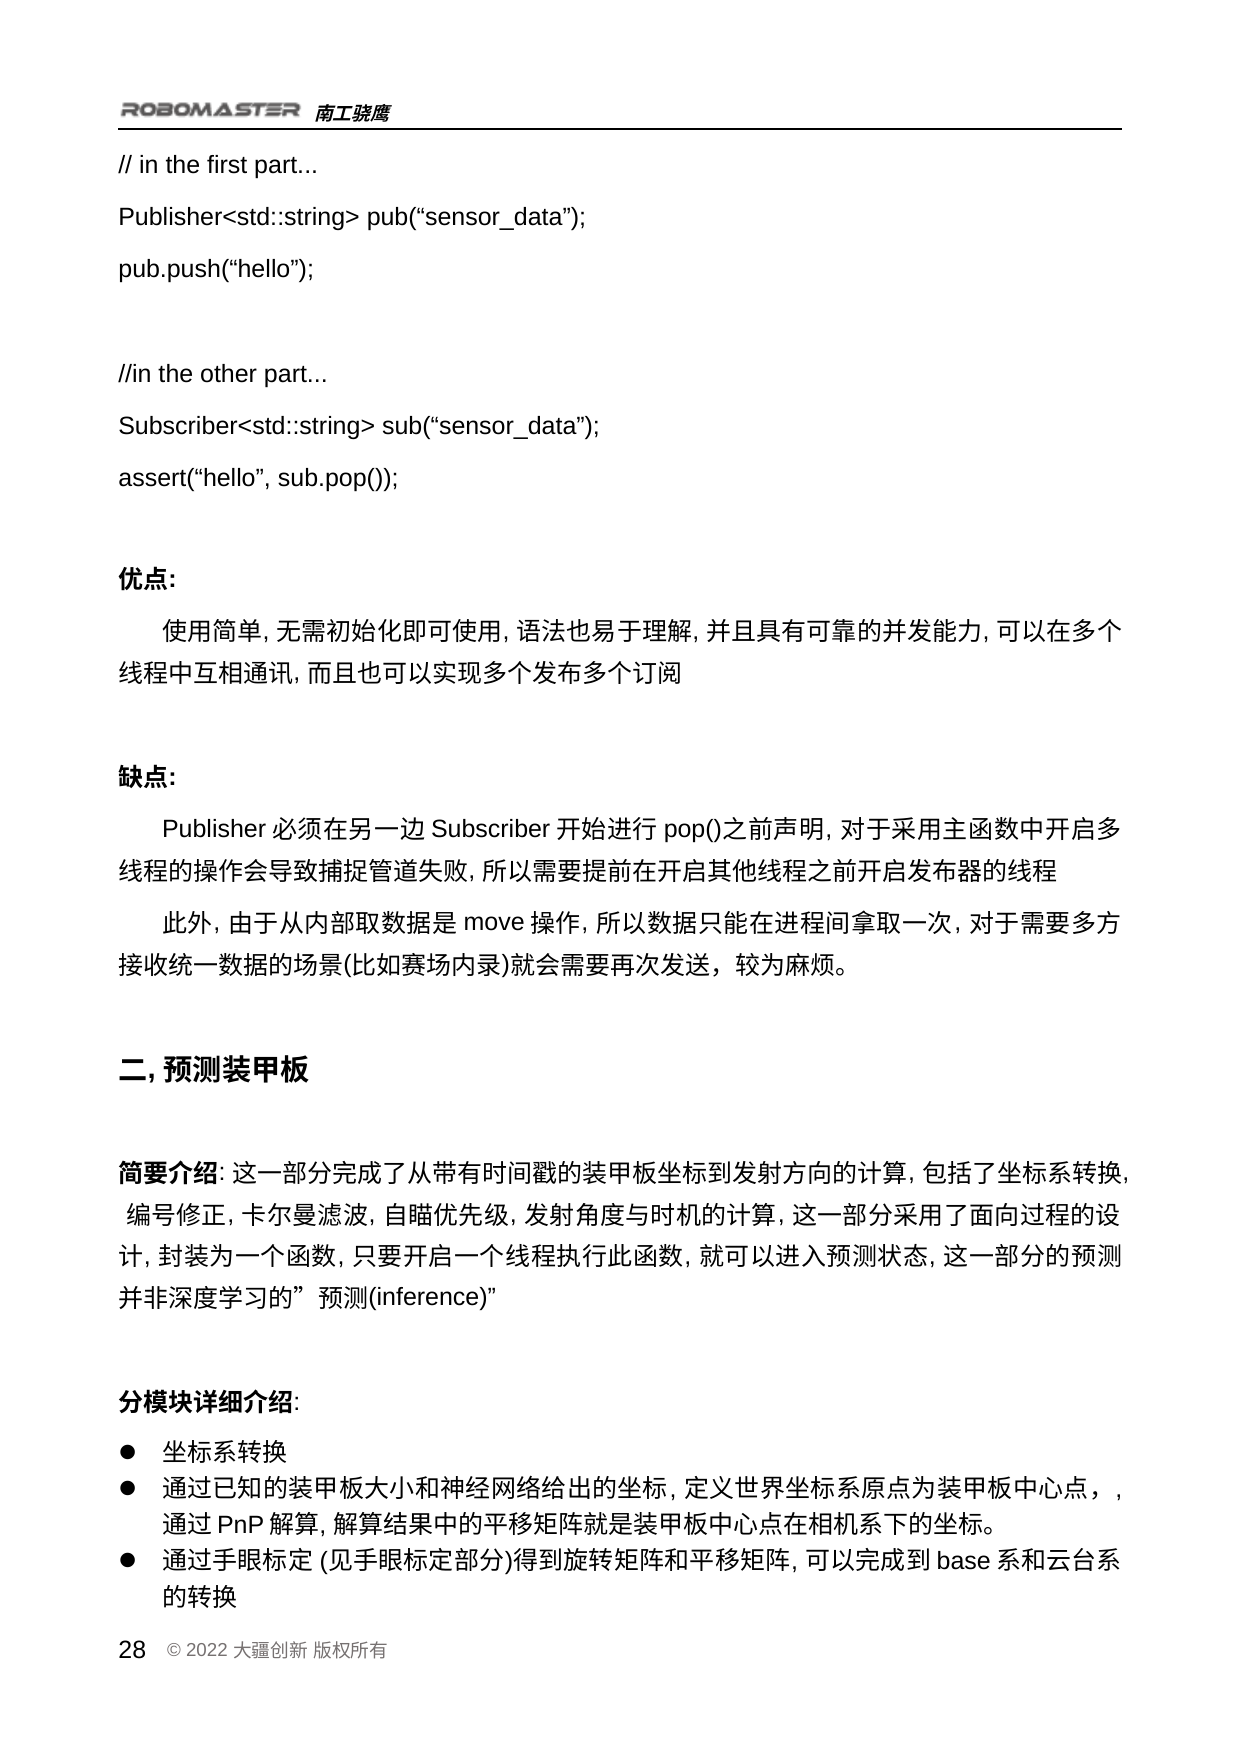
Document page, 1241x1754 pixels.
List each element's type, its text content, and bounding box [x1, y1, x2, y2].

text 优点: [118, 557, 1122, 599]
text assert(“hello”, sub.pop()); [118, 453, 1122, 494]
text 二, 预测装甲板 [118, 1047, 1122, 1088]
text pub.push(“hello”); [118, 244, 1122, 286]
text Subscriber<std::string> sub(“sensor_data”); [118, 401, 1122, 442]
text Publisher<std::string> pub(“sensor_data”); [118, 192, 1122, 234]
text 使用简单, 无需初始化即可使用, 语法也易于理解, 并且具有可靠的并发能力, 可以在多个线程中互相通讯, 而且也可以实现多个发布多个订阅 [118, 609, 1122, 692]
text //in the other part... [118, 349, 1122, 390]
text // in the first part... [118, 140, 1122, 182]
text 缺点: [118, 755, 1122, 797]
text 分模块详细介绍: [118, 1380, 1122, 1422]
picture [118, 99, 309, 121]
text 简要介绍: 这一部分完成了从带有时间戳的装甲板坐标到发射方向的计算, 包括了坐标系转换, 编号修正, 卡尔曼滤波, 自瞄优先级, 发射角度与时机的计算, 这一部分采用了面向过程的设计, 封装为一个函数, 只要开启一个线程执行此函数, 就可以进入预测状态, 这一部分的预测并非深度学习的”预测(inference)” [118, 1151, 1122, 1317]
text Publisher必须在另一边Subscriber开始进行pop()之前声明, 对于采用主函数中开启多线程的操作会导致捕捉管道失败, 所以需要提前在开启其他线程之前开启发布器的线程 [118, 807, 1122, 890]
text 此外, 由于从内部取数据是move操作, 所以数据只能在进程间拿取一次, 对于需要多方接收统一数据的场景(比如赛场内录)就会需要再次发送，较为麻烦。 [118, 901, 1122, 984]
list 坐标系转换 [118, 1432, 1122, 1468]
list 通过已知的装甲板大小和神经网络给出的坐标, 定义世界坐标系原点为装甲板中心点，, 通过PnP解算, 解算结果中的平移矩阵就是装甲板中心点在相机系下的坐标。 [118, 1468, 1122, 1541]
list 通过手眼标定 (见手眼标定部分)得到旋转矩阵和平移矩阵, 可以完成到base系和云台系的转换 [118, 1541, 1122, 1613]
